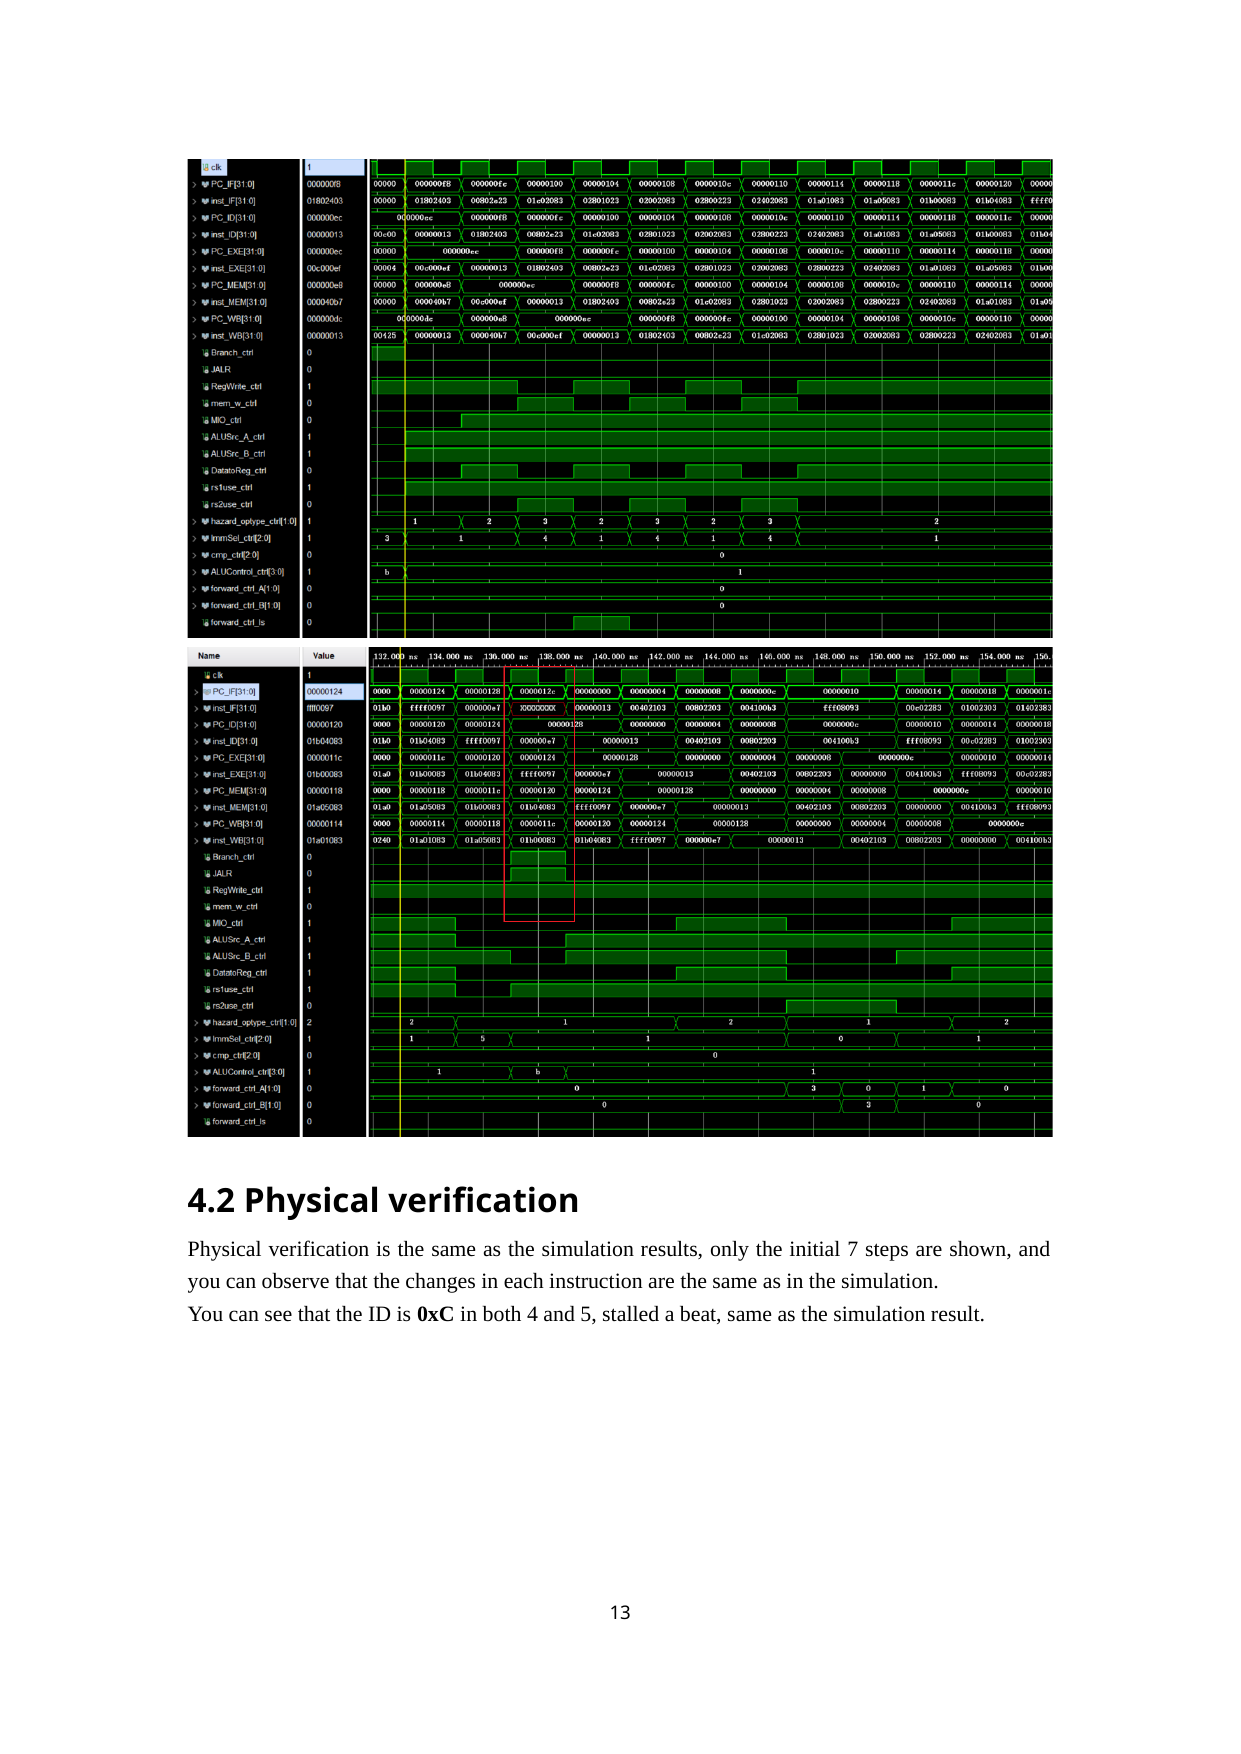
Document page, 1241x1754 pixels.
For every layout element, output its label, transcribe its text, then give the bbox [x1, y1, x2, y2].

text 4.2 Physical verification [187, 1167, 1053, 1232]
text You can see that the ID is 0xC in both 4 and 5, stalled a beat, same as the simulation result. [187, 1297, 1053, 1330]
picture [187, 159, 1053, 638]
picture [187, 647, 1053, 1137]
text Physical verification is the same as the simulation results, only the initial 7 steps are shown, and you can observe that the changes in each instruction are the same as in the simulation. [187, 1232, 1053, 1297]
